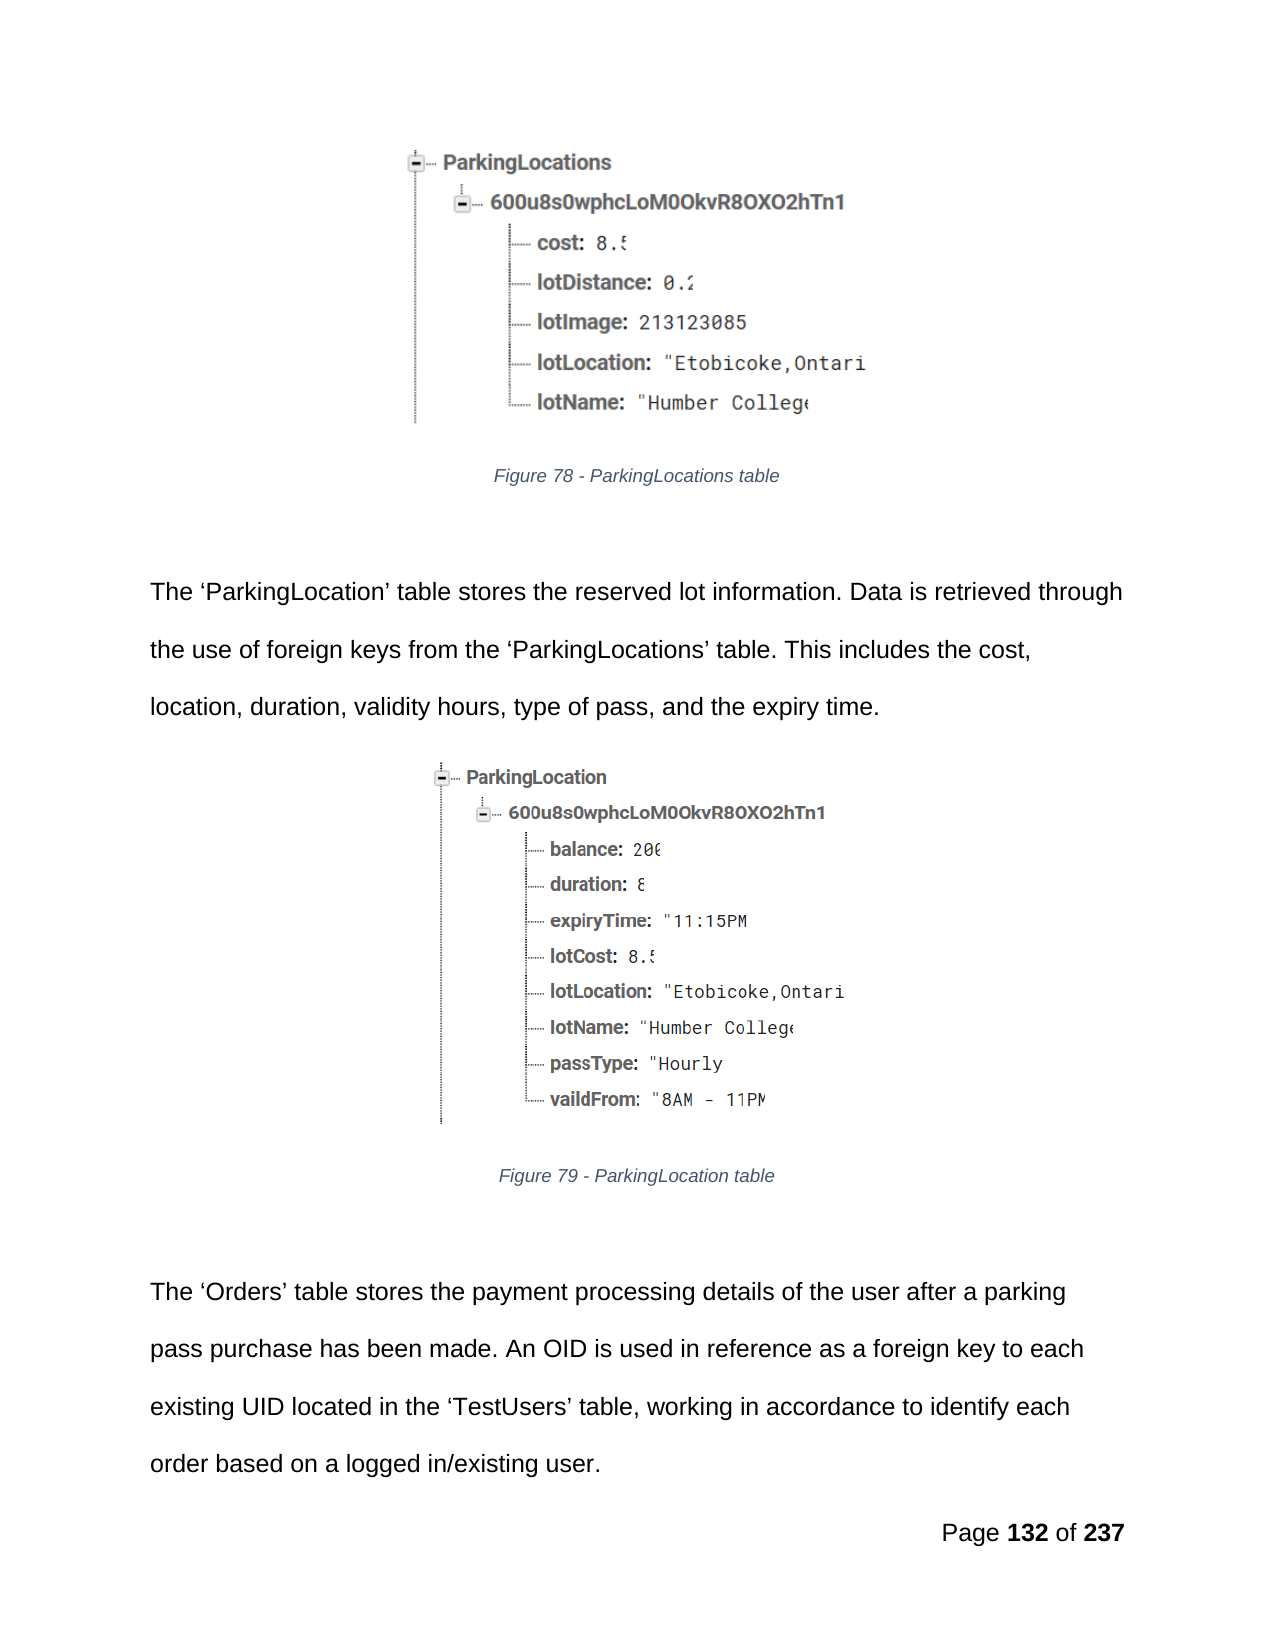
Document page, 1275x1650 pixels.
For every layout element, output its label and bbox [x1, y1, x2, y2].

picture [401, 150, 874, 424]
picture [427, 762, 848, 1124]
